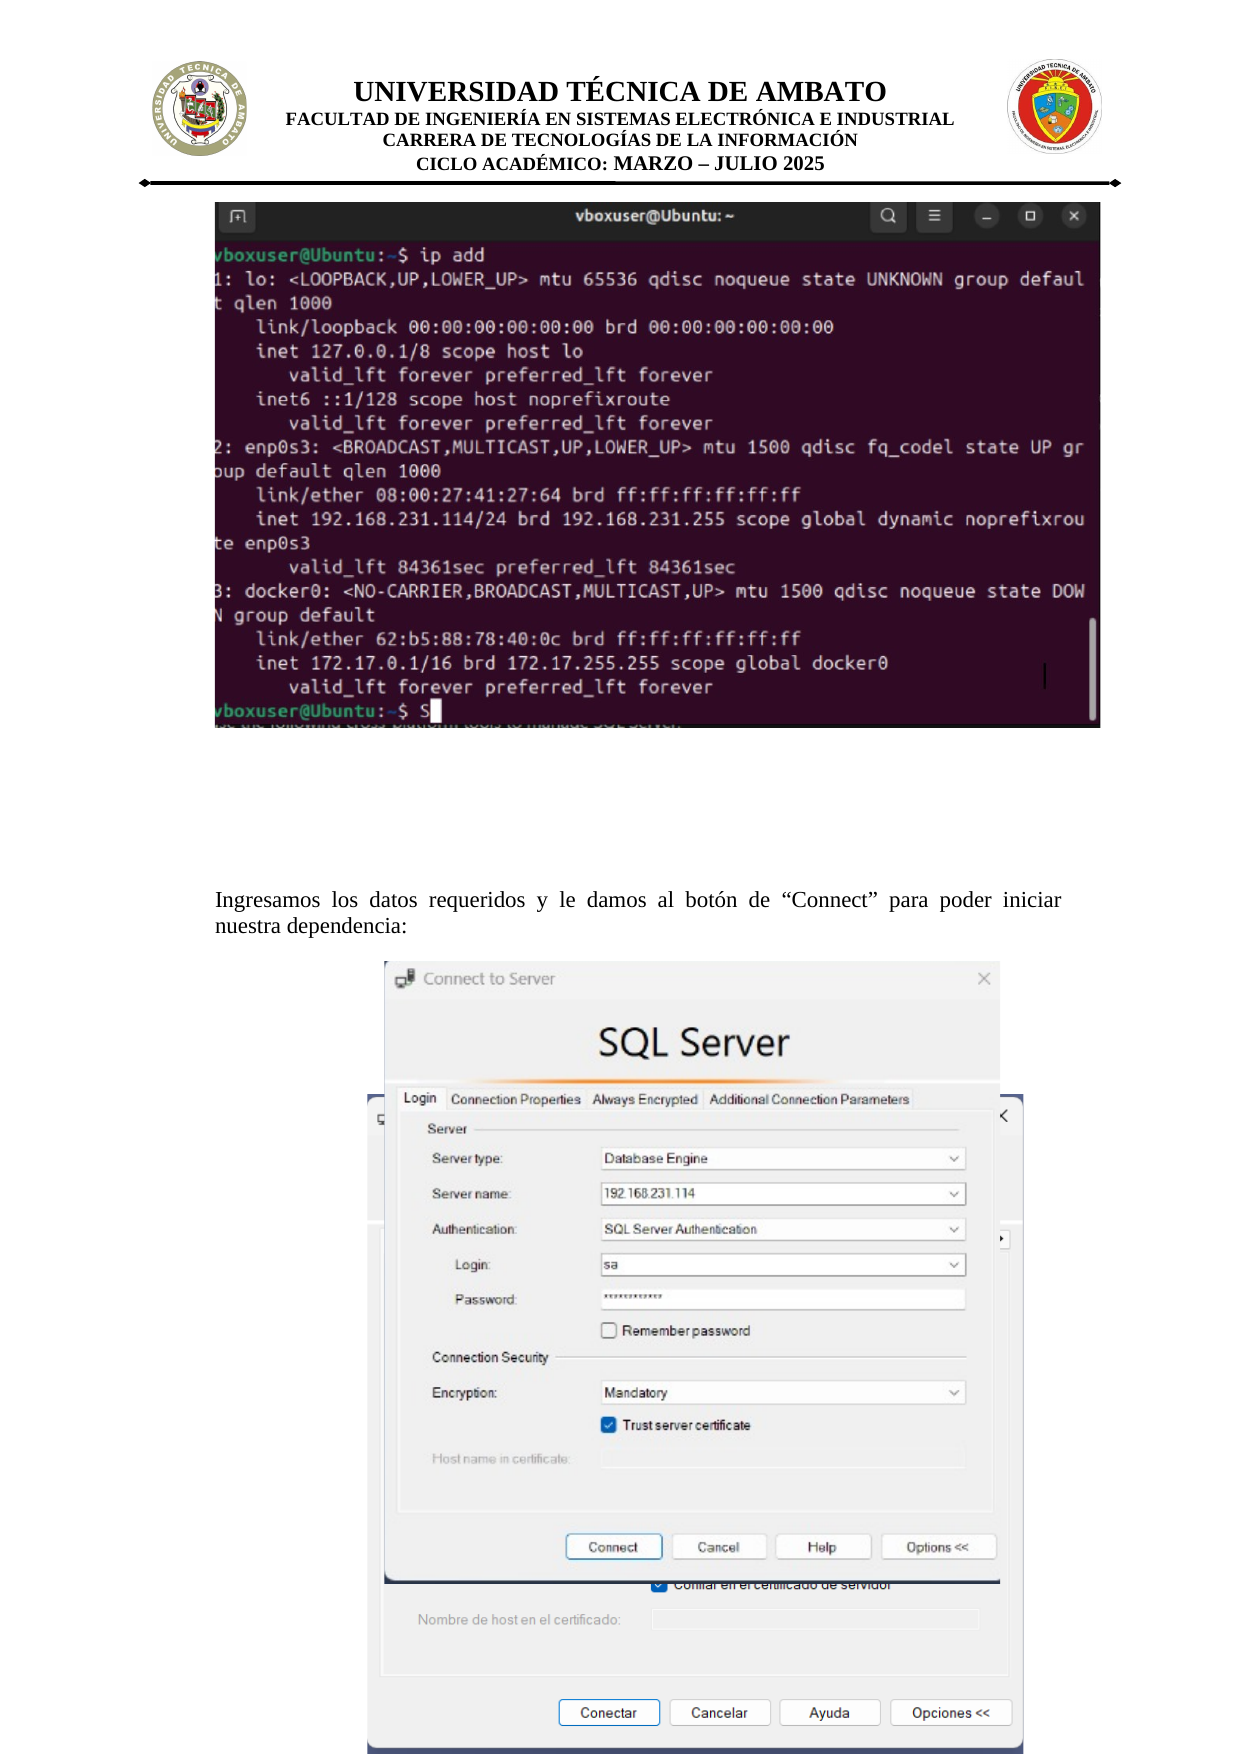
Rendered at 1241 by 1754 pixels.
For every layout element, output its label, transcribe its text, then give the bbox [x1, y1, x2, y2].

picture [367, 961, 1024, 1754]
picture [152, 61, 247, 156]
picture [1007, 59, 1102, 154]
text Ingresamos los datos requeridos y le damos al botón de “Connect” para poder iniciar nuestra dependencia: [215, 886, 1063, 939]
picture [214, 202, 1101, 728]
